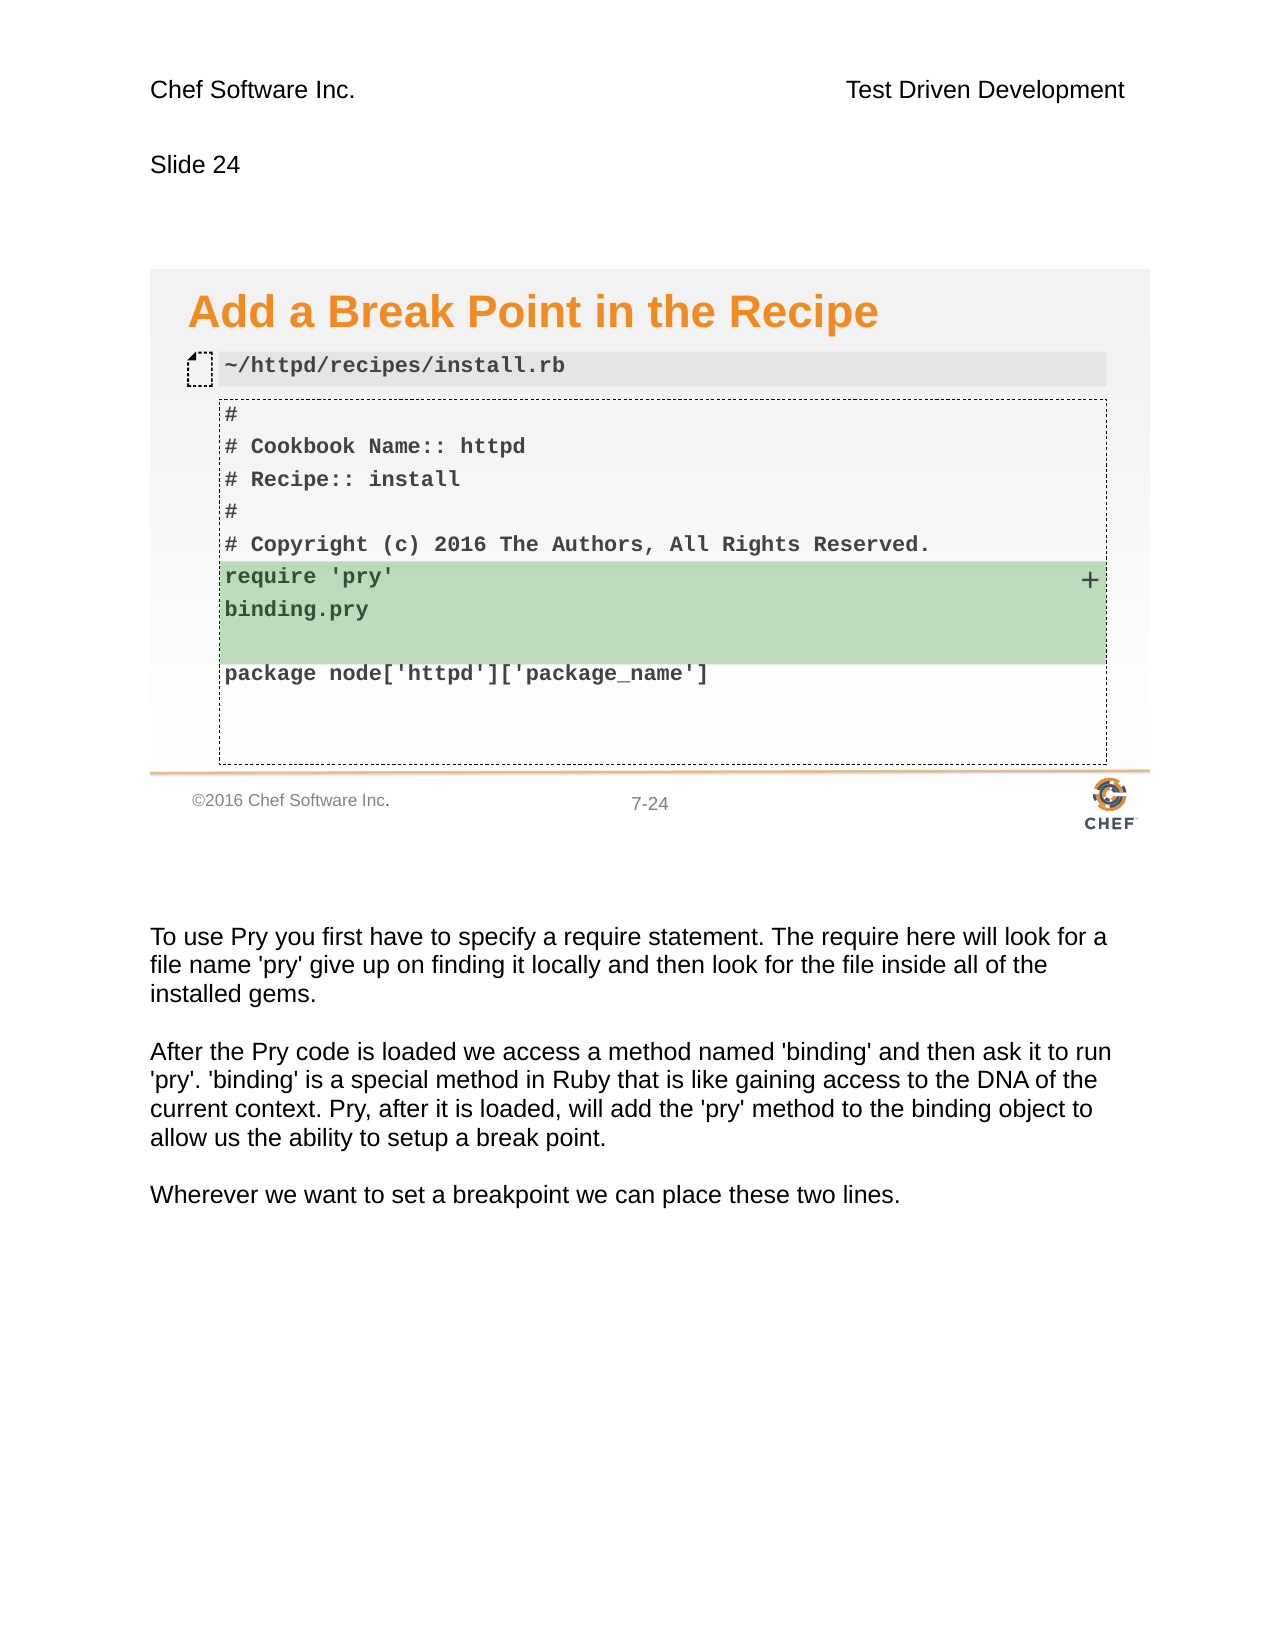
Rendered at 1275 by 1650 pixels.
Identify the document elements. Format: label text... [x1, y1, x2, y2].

text Wherever we want to set a breakpoint we can place these two lines. [150, 1180, 1125, 1209]
text To use Pry you first have to specify a require statement. The require here will look for a file name 'pry' give up on finding it locally and then look for the file inside all of the installed gems. [150, 921, 1125, 1008]
text After the Pry code is loaded we access a method named 'binding' and then ask it to run 'pry'. 'binding' is a special method in Ruby that is like gaining access to the DNA of the current context. Pry, after it is loaded, will add the 'pry' method to the binding object to allow us the ability to setup a break point. [150, 1036, 1125, 1151]
text Slide 24 [150, 150, 1125, 179]
